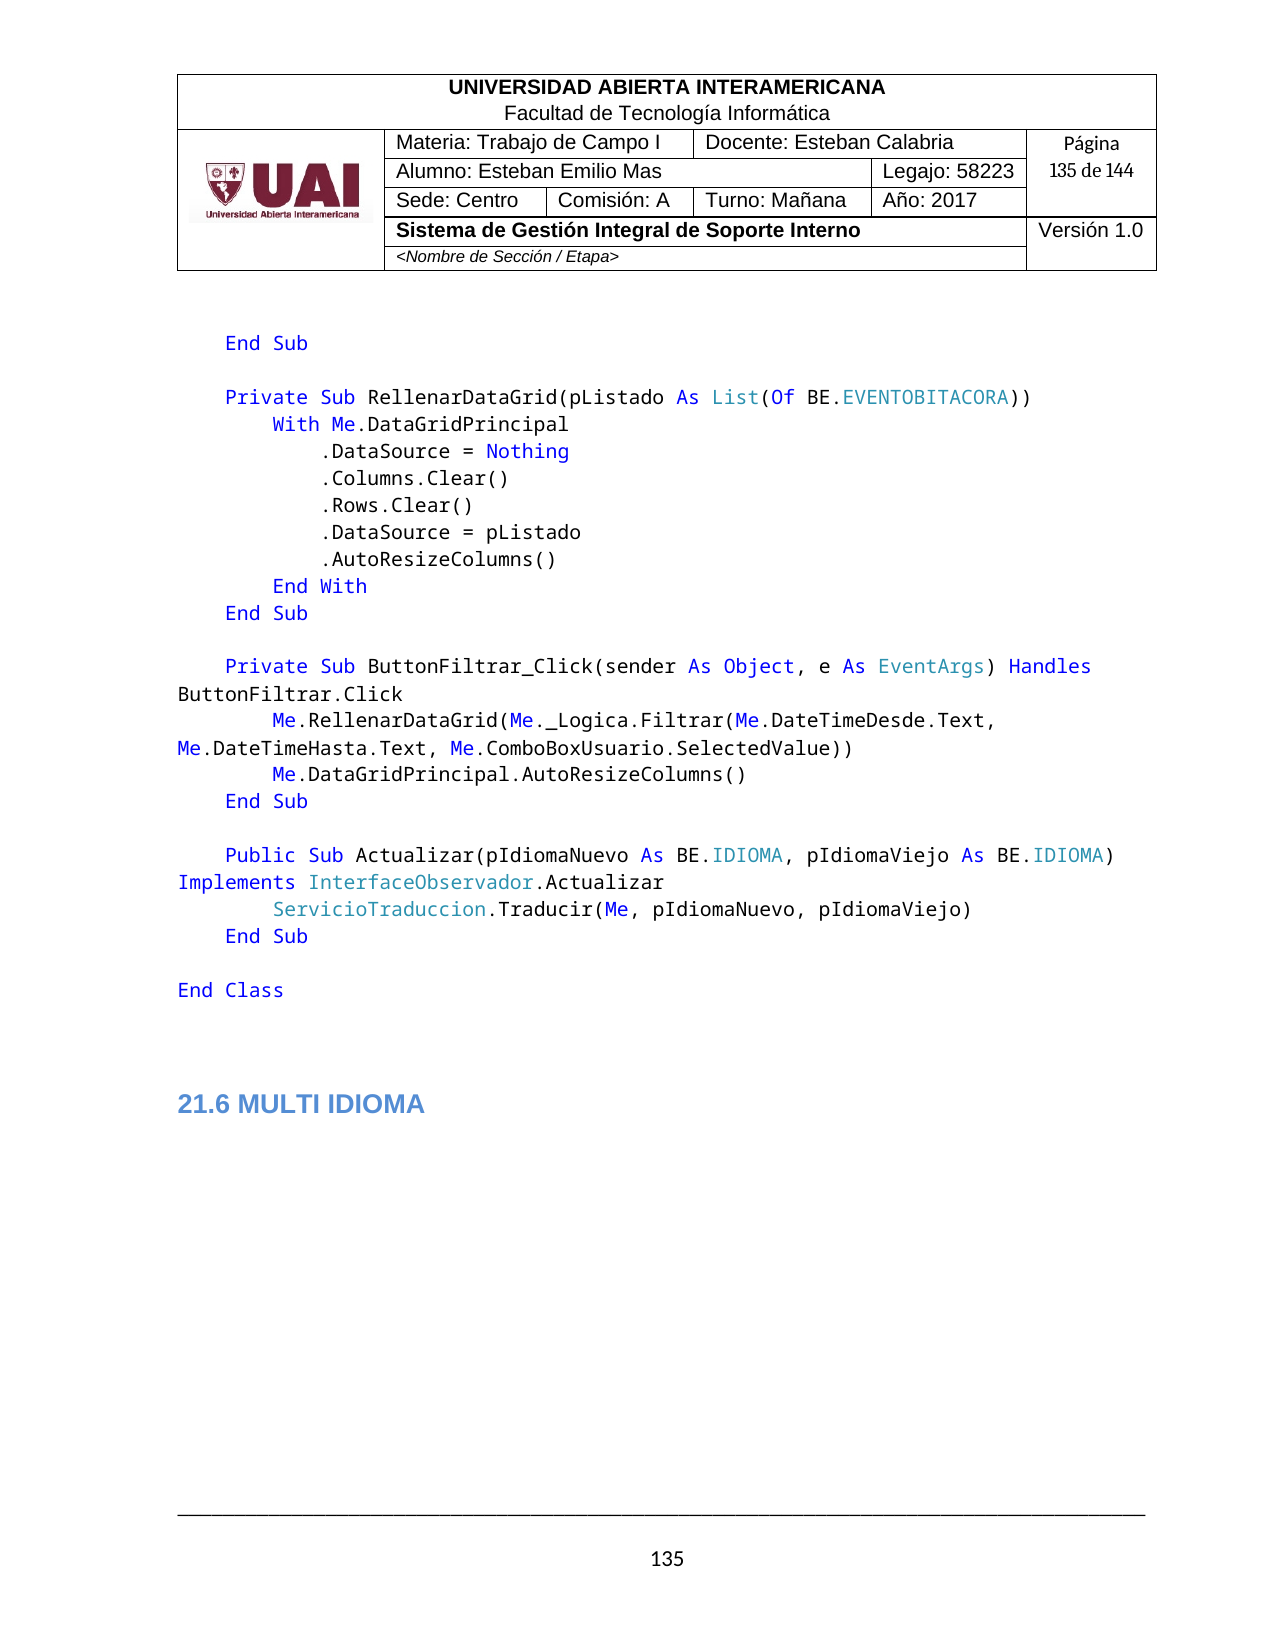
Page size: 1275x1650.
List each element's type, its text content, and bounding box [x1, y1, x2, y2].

text End Sub [177, 788, 1157, 815]
text Me.RellenarDataGrid(Me._Logica.Filtrar(Me.DateTimeDesde.Text, Me.DateTimeHasta.Text, Me.ComboBoxUsuario.SelectedValue)) [177, 707, 1157, 761]
text End With [177, 572, 1157, 599]
subtitle MULTI IDIOMA [177, 1088, 1157, 1119]
text .AutoResizeColumns() [177, 545, 1157, 572]
text End Sub [177, 923, 1157, 949]
text Public Sub Actualizar(pIdiomaNuevo As BE.IDIOMA, pIdiomaViejo As BE.IDIOMA) Implements InterfaceObservador.Actualizar [177, 842, 1157, 896]
picture [188, 155, 374, 223]
text .DataSource = Nothing [177, 437, 1157, 464]
text With Me.DataGridPrincipal [177, 410, 1157, 437]
text .Rows.Clear() [177, 491, 1157, 518]
text ServicioTraduccion.Traducir(Me, pIdiomaNuevo, pIdiomaViejo) [177, 896, 1157, 923]
text End Class [177, 977, 1157, 1003]
text .Columns.Clear() [177, 464, 1157, 491]
text End Sub [177, 329, 1157, 356]
text Me.DataGridPrincipal.AutoResizeColumns() [177, 761, 1157, 788]
text Private Sub RellenarDataGrid(pListado As List(Of BE.EVENTOBITACORA)) [177, 383, 1157, 410]
text Private Sub ButtonFiltrar_Click(sender As Object, e As EventArgs) Handles ButtonFiltrar.Click [177, 653, 1157, 707]
text .DataSource = pListado [177, 518, 1157, 545]
text End Sub [177, 599, 1157, 626]
